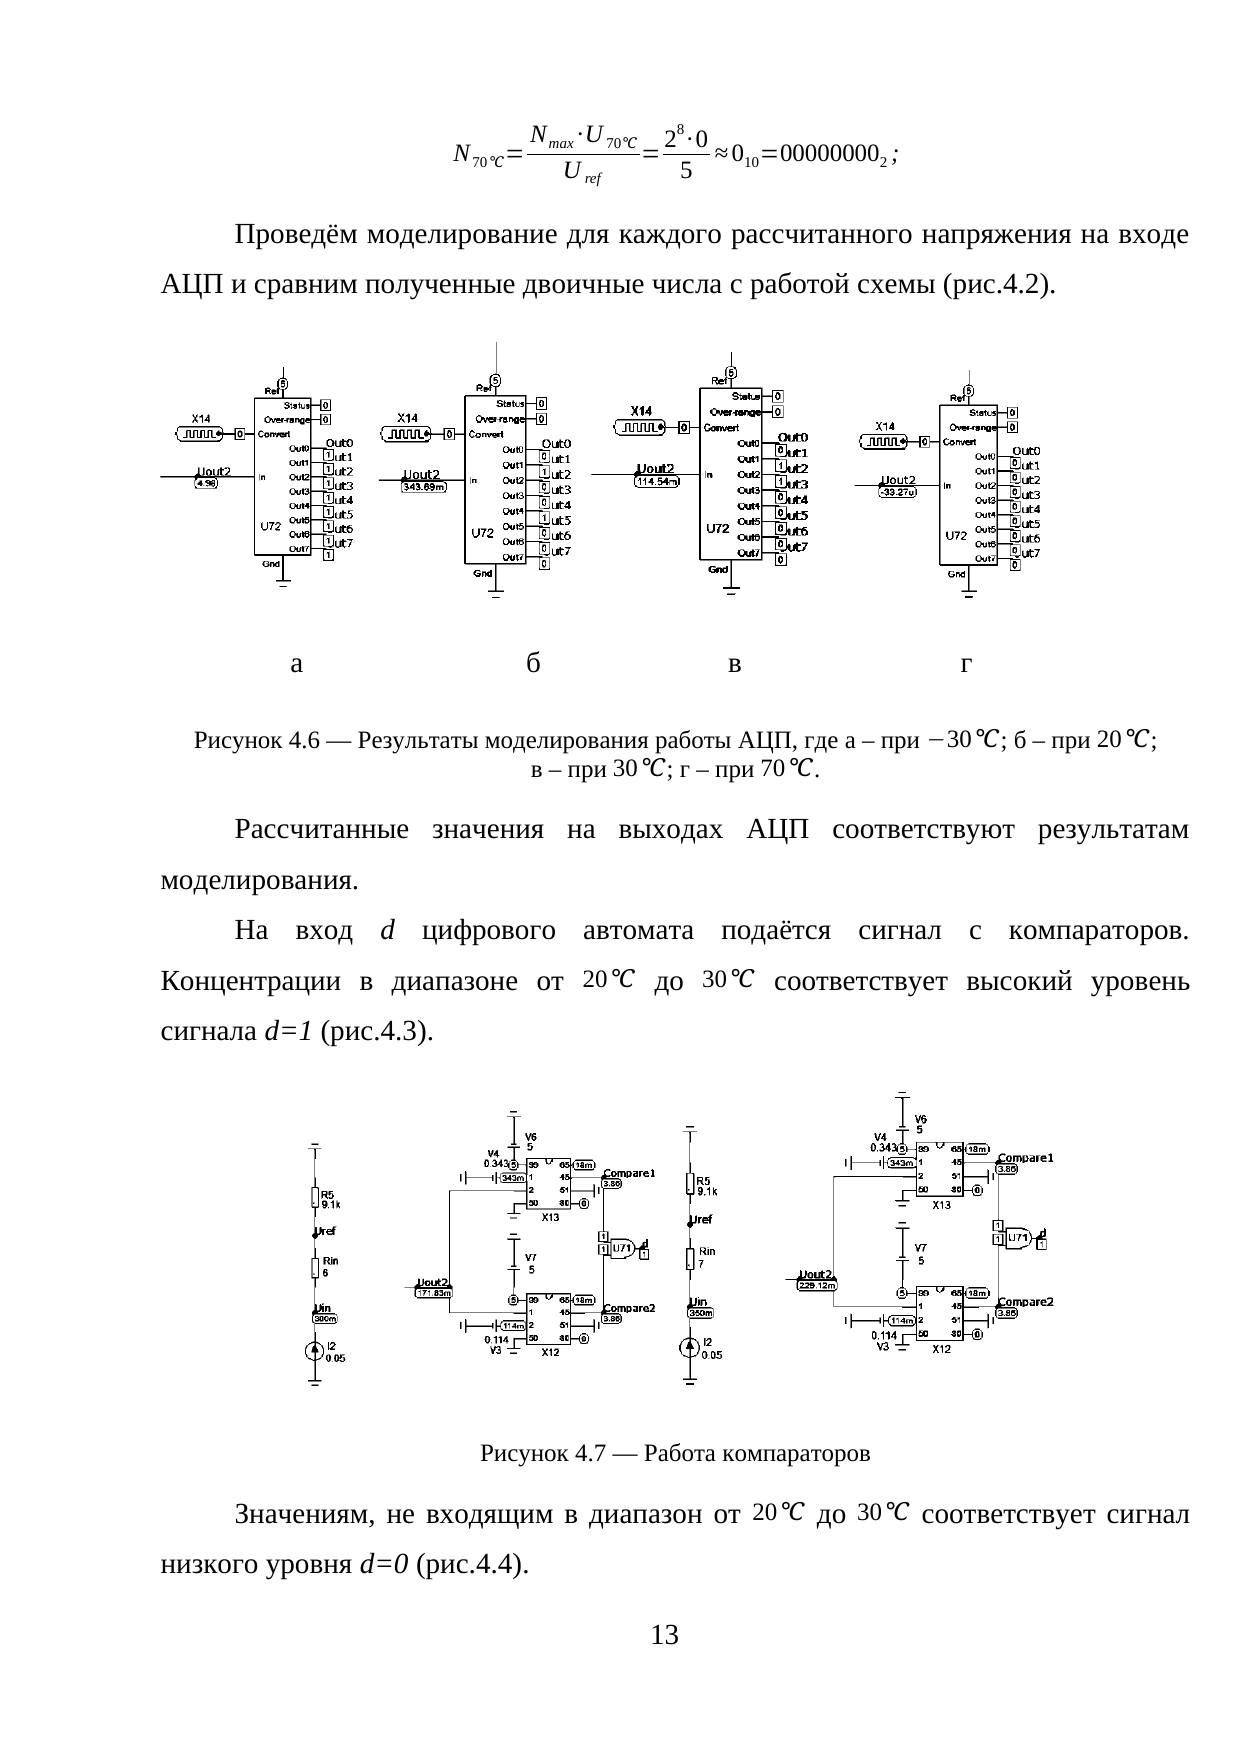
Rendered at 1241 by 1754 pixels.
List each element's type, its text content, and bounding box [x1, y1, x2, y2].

text а б в г [160, 646, 1190, 679]
text На вход d цифрового автомата подаётся сигнал с компараторов. Концентрации в диапазоне от до соответствует высокий уровень сигнала d=1 (рис.4.3). [160, 912, 1190, 1046]
text Рассчитанные значения на выходах АЦП соответствуют результатам моделирования. [160, 812, 1190, 896]
text Значениям, не входящим в диапазон от до соответствует сигнал низкого уровня d=0 (рис.4.4). [160, 1496, 1190, 1579]
text Проведём моделирование для каждого рассчитанного напряжения на входе АЦП и сравним полученные двоичные числа с работой схемы (рис.4.2). [160, 216, 1190, 300]
